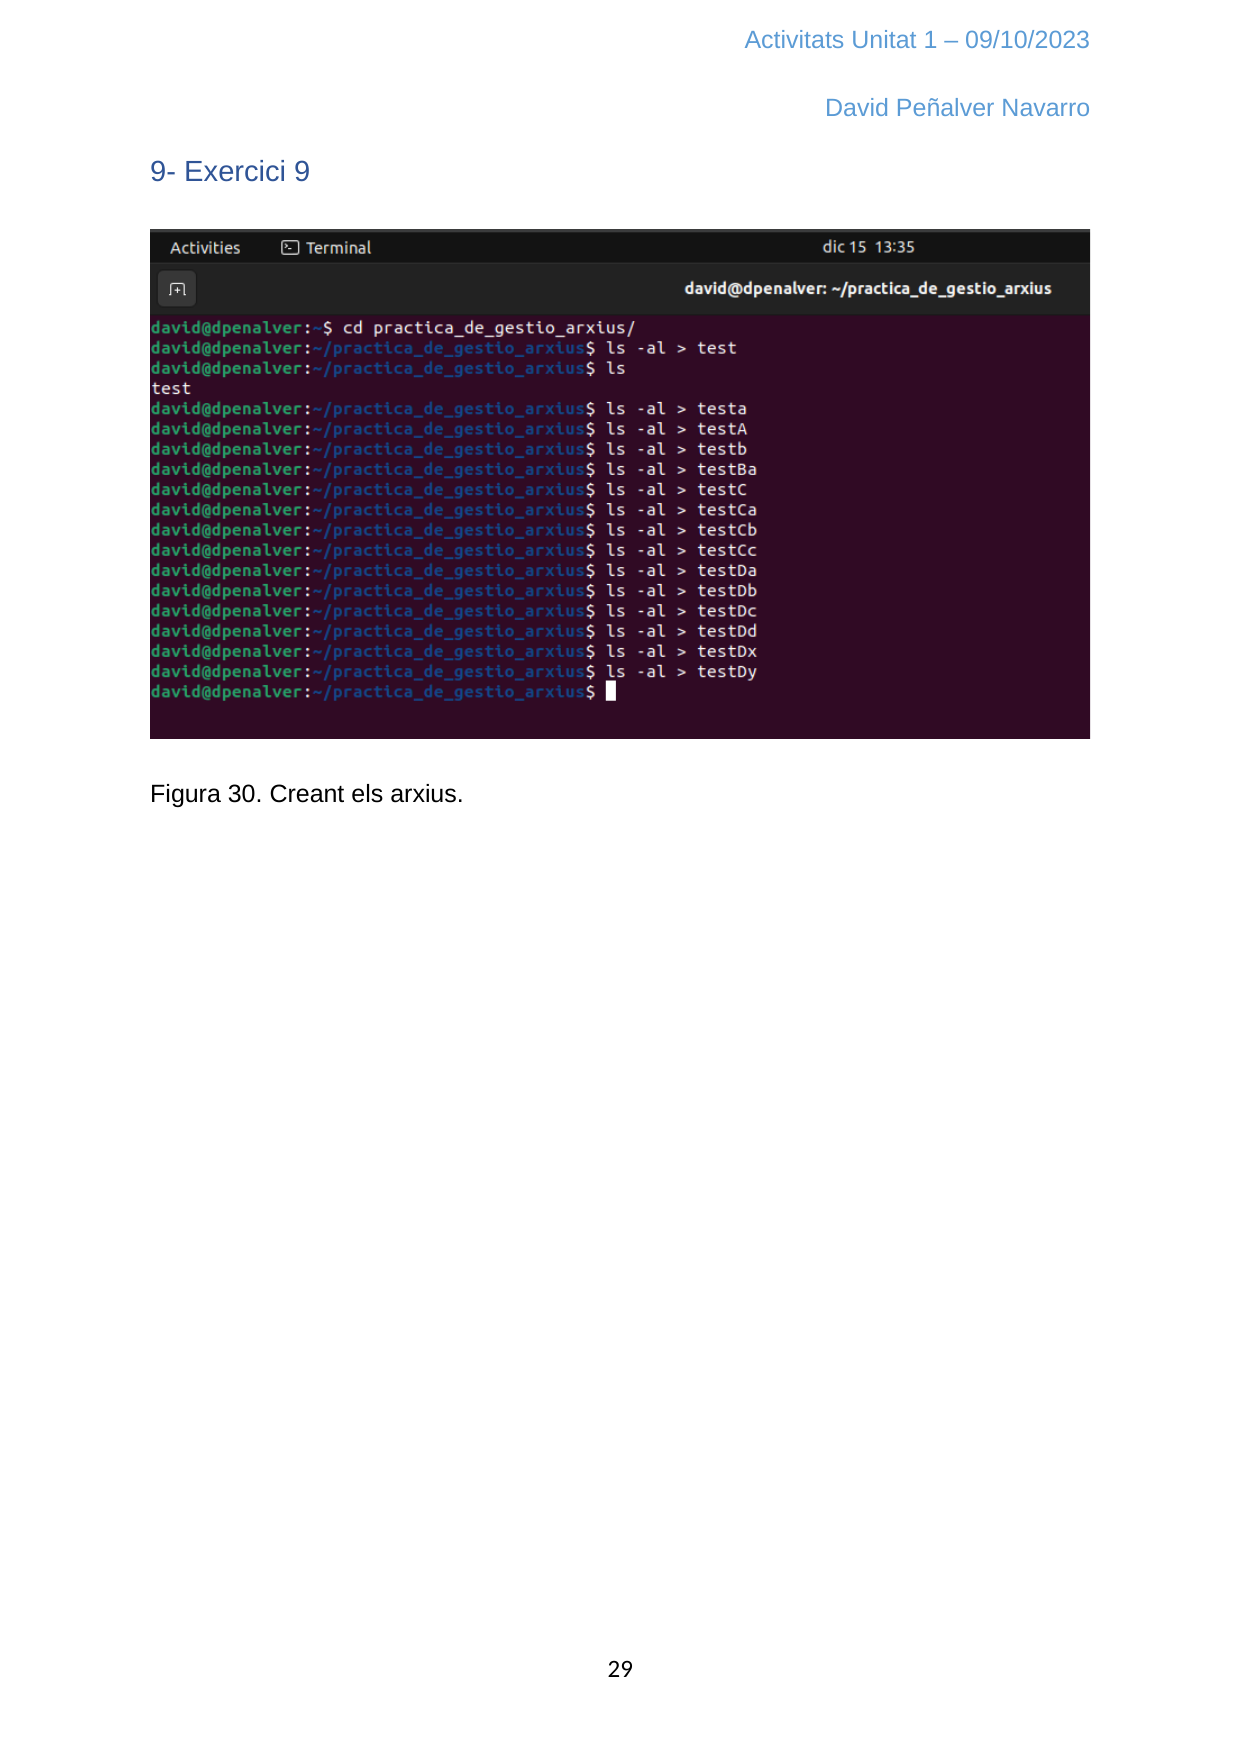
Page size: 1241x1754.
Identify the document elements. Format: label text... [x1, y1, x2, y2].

subtitle 9- Exercici 9 [150, 154, 1090, 188]
text Figura 30. Creant els arxius. [150, 779, 1090, 808]
picture [150, 229, 1091, 739]
